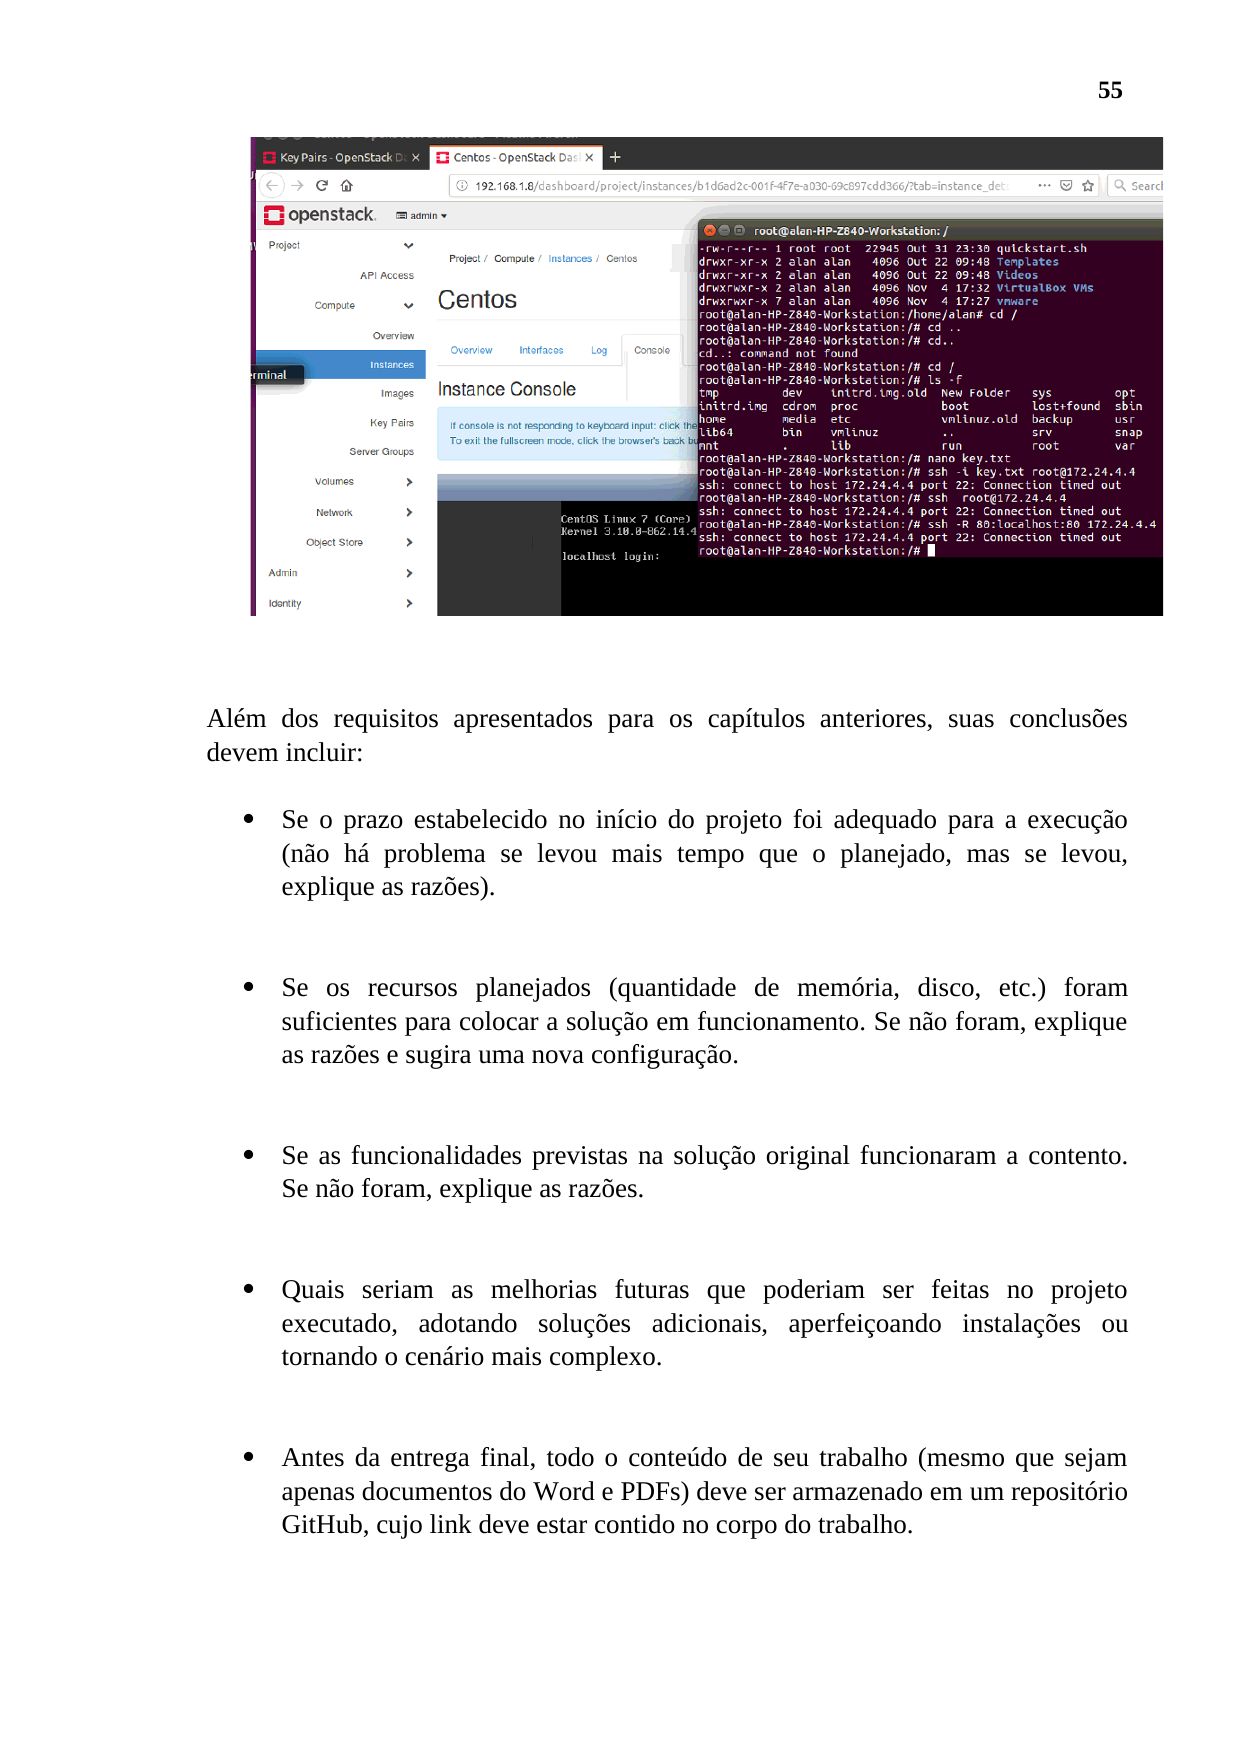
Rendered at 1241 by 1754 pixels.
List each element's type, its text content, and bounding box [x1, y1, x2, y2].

list Se os recursos planejados (quantidade de memória, disco, etc.) foram suficientes para colocar a solução em funcionamento. Se não foram, explique as razões e sugira uma nova configuração. [244, 971, 1129, 1069]
list Antes da entrega final, todo o conteúdo de seu trabalho (mesmo que sejam apenas documentos do Word e PDFs) deve ser armazenado em um repositório GitHub, cujo link deve estar contido no corpo do trabalho. [244, 1441, 1129, 1539]
list Quais seriam as melhorias futuras que poderiam ser feitas no projeto executado, adotando soluções adicionais, aperfeiçoando instalações ou tornando o cenário mais complexo. [244, 1273, 1129, 1371]
picture [250, 137, 1164, 616]
list Se o prazo estabelecido no início do projeto foi adequado para a execução (não há problema se levou mais tempo que o planejado, mas se levou, explique as razões). [244, 803, 1129, 902]
text Além dos requisitos apresentados para os capítulos anteriores, suas conclusões devem incluir: [206, 703, 1129, 767]
list Se as funcionalidades previstas na solução original funcionaram a contento. Se não foram, explique as razões. [244, 1139, 1129, 1204]
